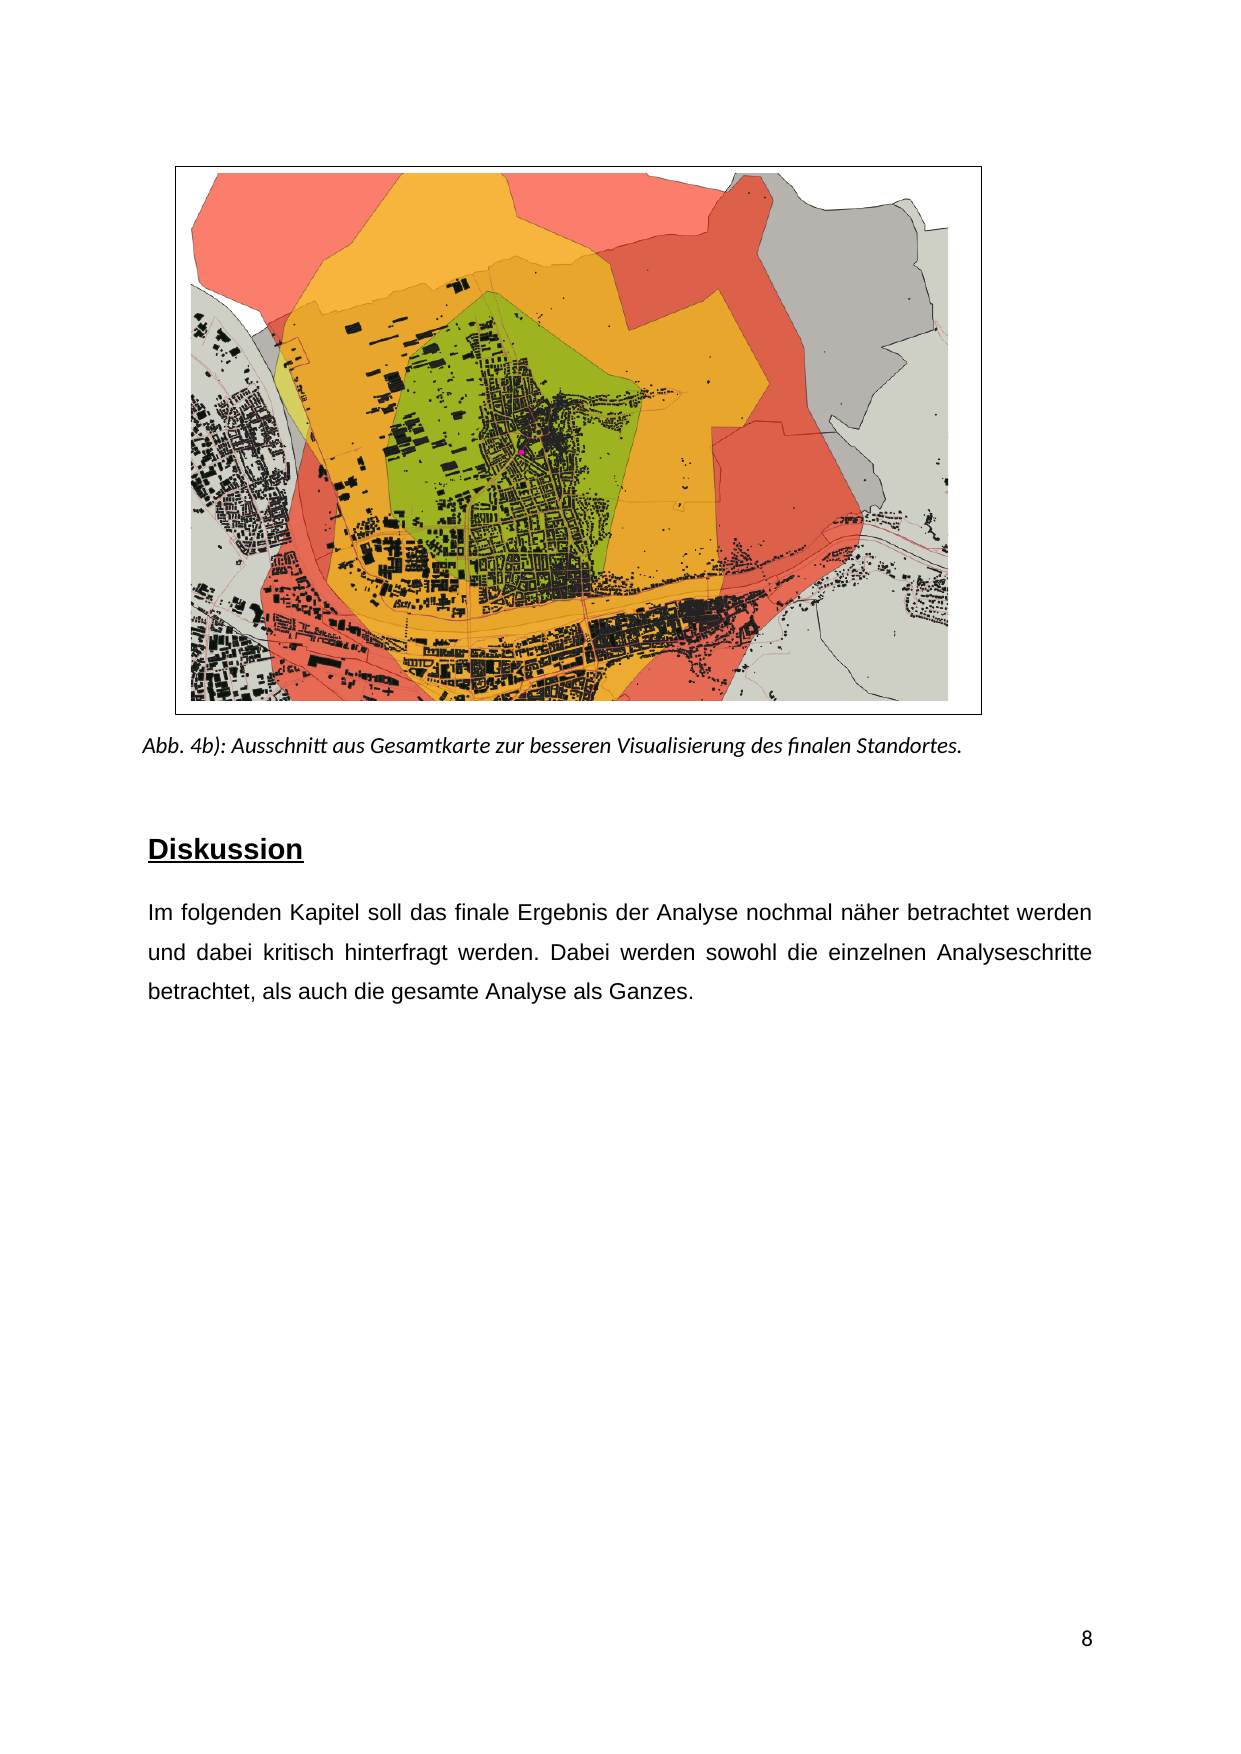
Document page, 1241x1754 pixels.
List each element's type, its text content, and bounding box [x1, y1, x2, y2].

picture [190, 173, 949, 701]
text Diskussion [148, 832, 1093, 866]
text Im folgenden Kapitel soll das finale Ergebnis der Analyse nochmal näher betrachtet werden und dabei kritisch hinterfragt werden. Dabei werden sowohl die einzelnen Analyseschritte betrachtet, als auch die gesamte Analyse als Ganzes. [148, 899, 1093, 1004]
